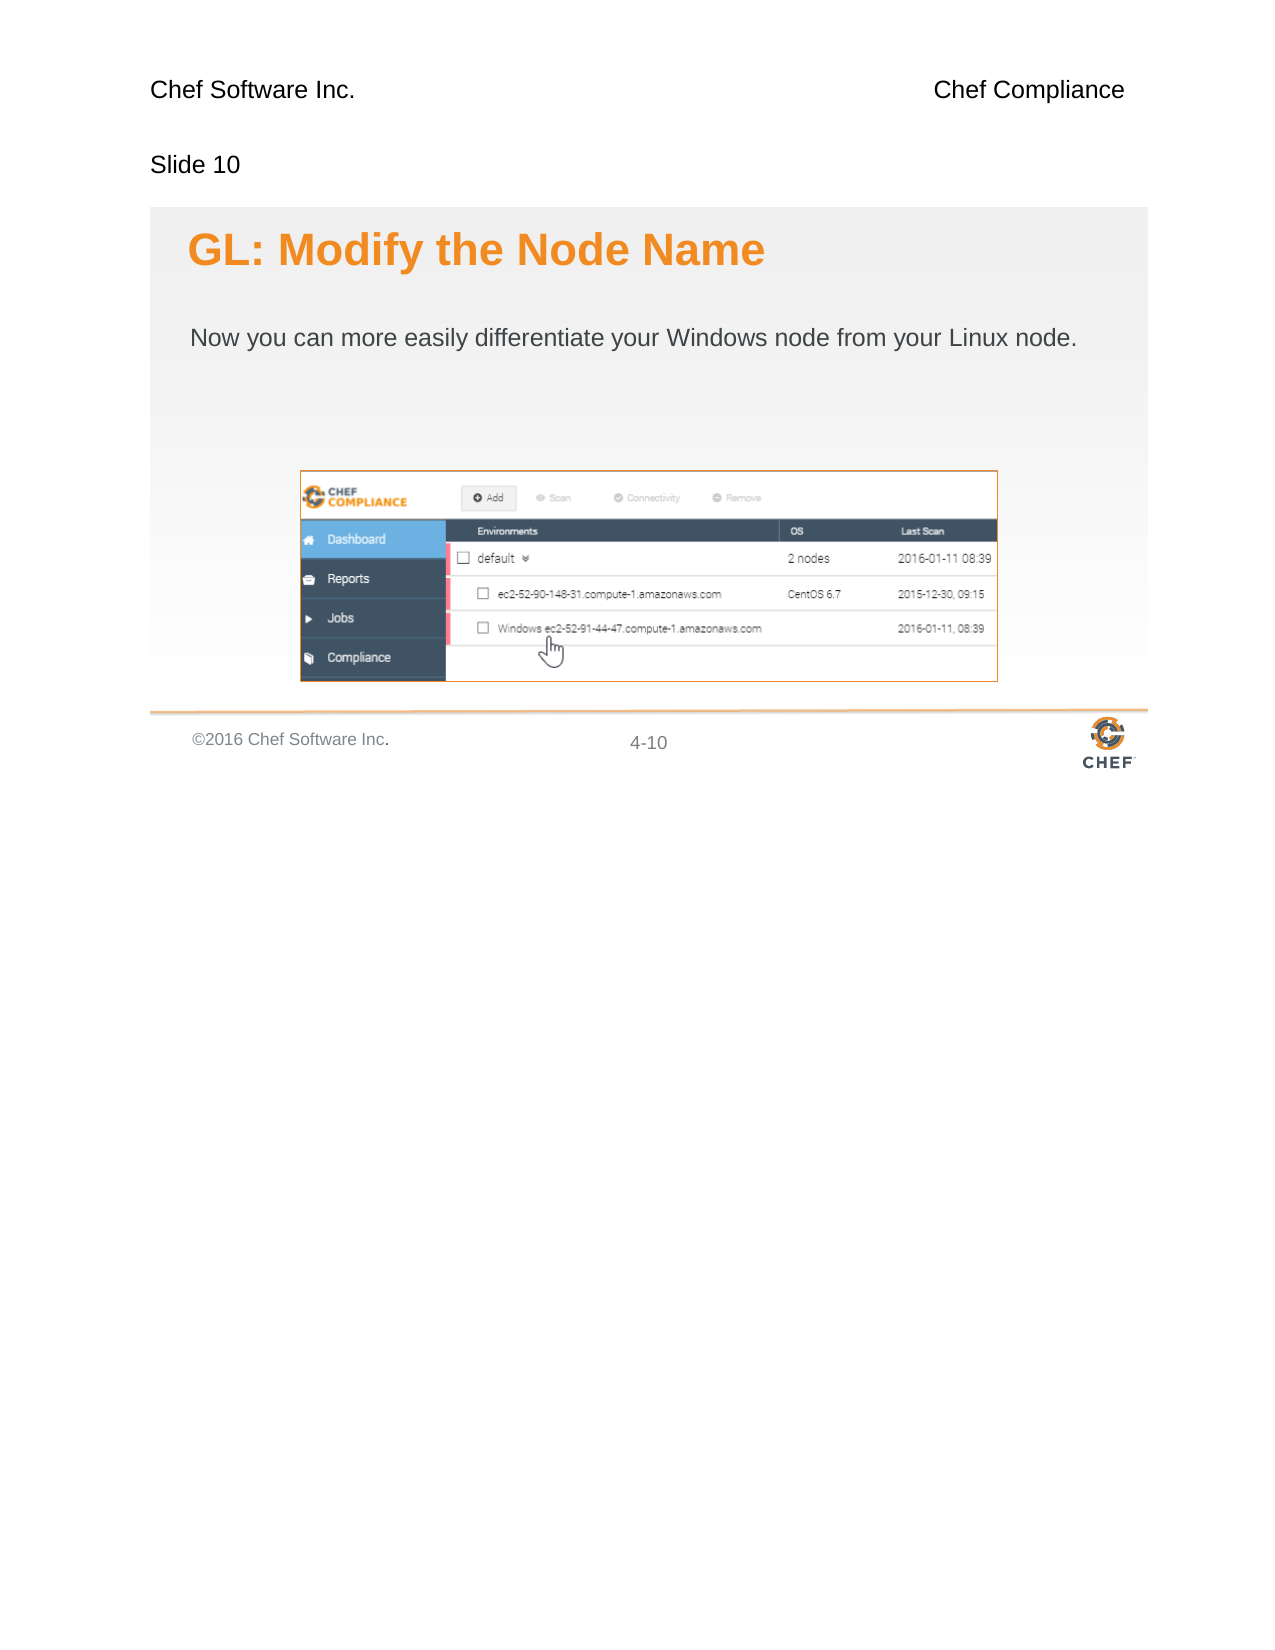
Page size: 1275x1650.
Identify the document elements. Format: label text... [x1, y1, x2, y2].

text Slide 10 [150, 150, 1125, 179]
